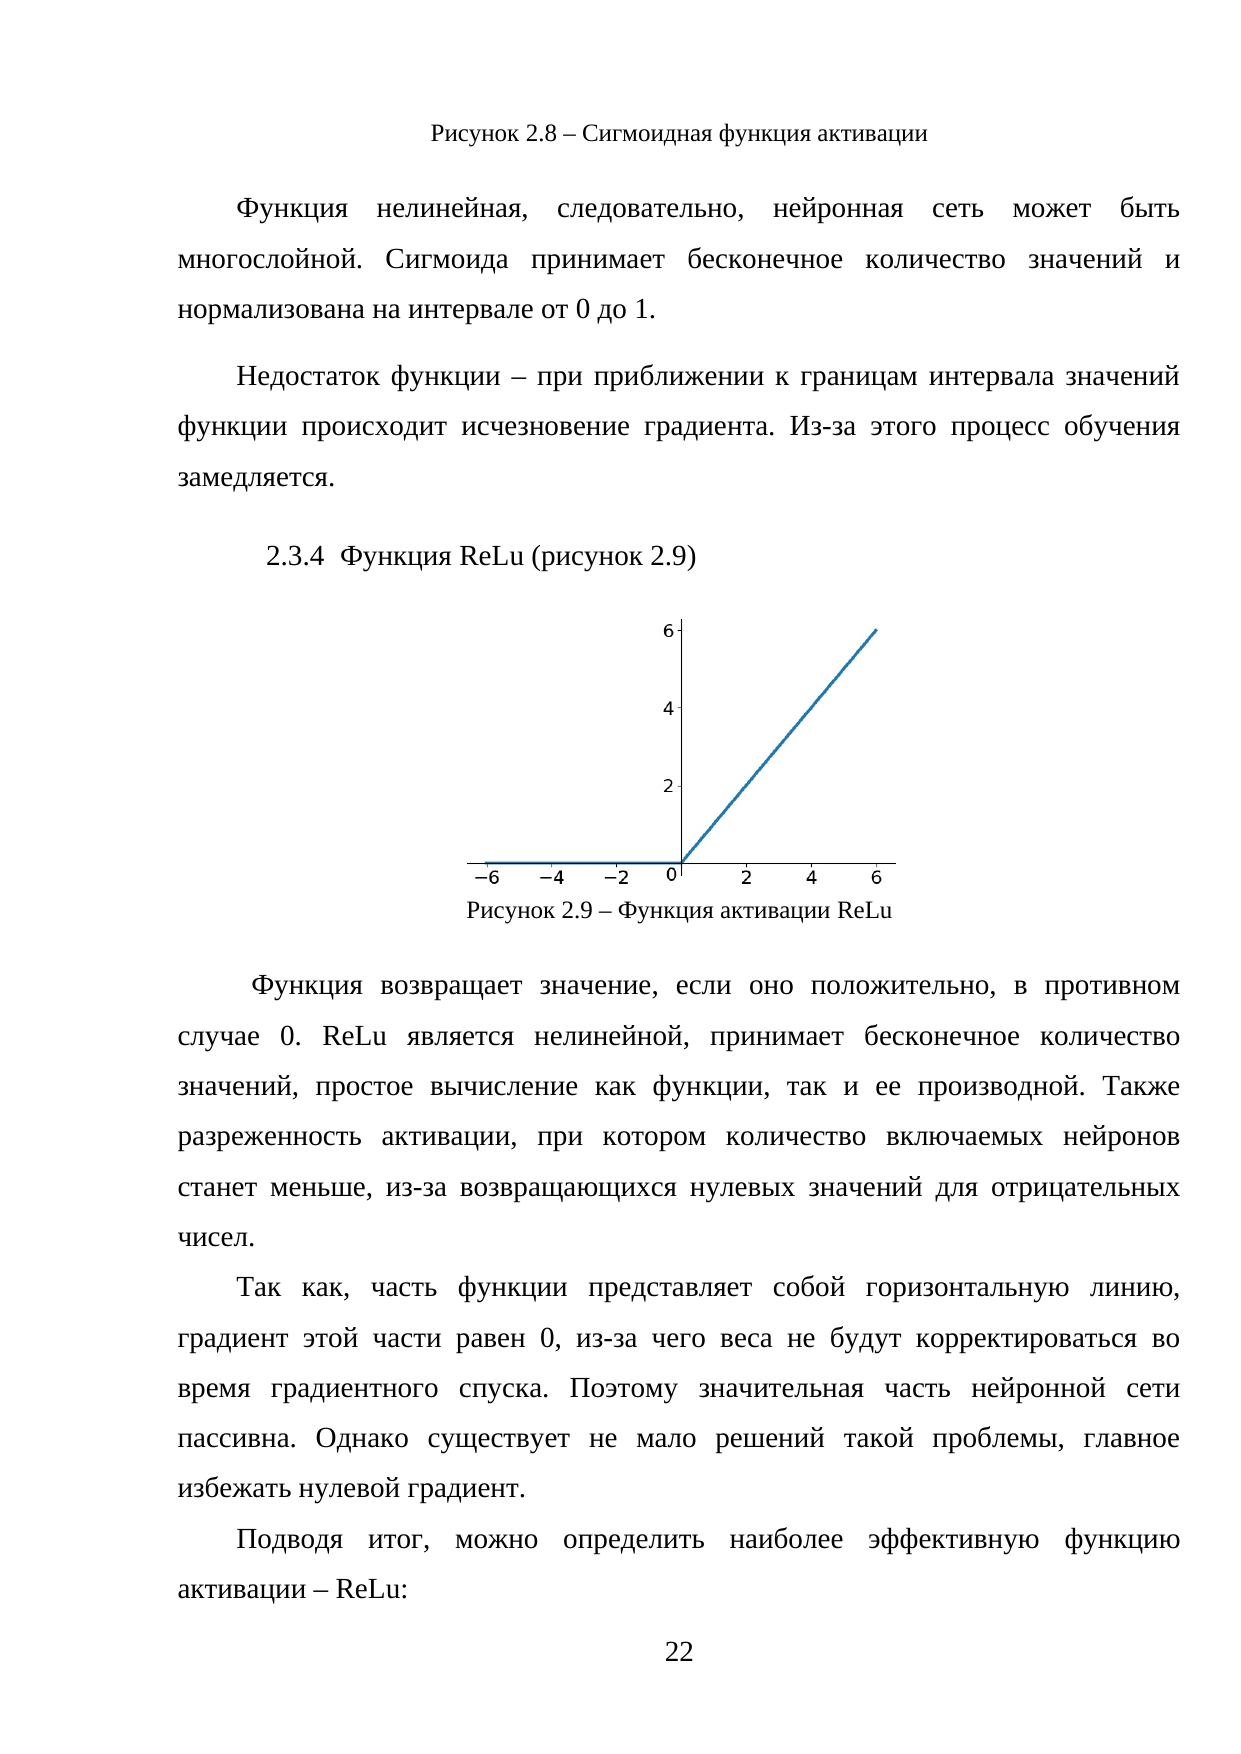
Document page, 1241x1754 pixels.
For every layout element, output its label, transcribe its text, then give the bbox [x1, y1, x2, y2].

text Функция нелинейная, следовательно, нейронная сеть может быть многослойной. Сигмоида принимает бесконечное количество значений и нормализована на интервале от 0 до 1. [177, 190, 1181, 324]
text Функция возвращает значение, если оно положительно, в противном случае 0. ReLu является нелинейной, принимает бесконечное количество значений, простое вычисление как функции, так и ее производной. Также разреженность активации, при котором количество включаемых нейронов станет меньше, из-за возвращающихся нулевых значений для отрицательных чисел. [177, 967, 1181, 1253]
text Недостаток функции – при приближении к границам интервала значений функции происходит исчезновение градиента. Из-за этого процесс обучения замедляется. [177, 358, 1181, 492]
subtitle Функция ReLu (рисунок 2.9) [266, 538, 1181, 572]
list Рисунок 2.9 – Функция активации ReLu [177, 895, 1181, 924]
picture [459, 617, 899, 893]
list Так как, часть функции представляет собой горизонтальную линию, градиент этой части равен 0, из-за чего веса не будут корректироваться во время градиентного спуска. Поэтому значительная часть нейронной сети пассивна. Однако существует не мало решений такой проблемы, главное избежать нулевой градиент. [177, 1269, 1181, 1504]
list Подводя итог, можно определить наиболее эффективную функцию активации – ReLu: [177, 1521, 1181, 1605]
text Рисунок 2.8 – Сигмоидная функция активации [177, 118, 1181, 147]
